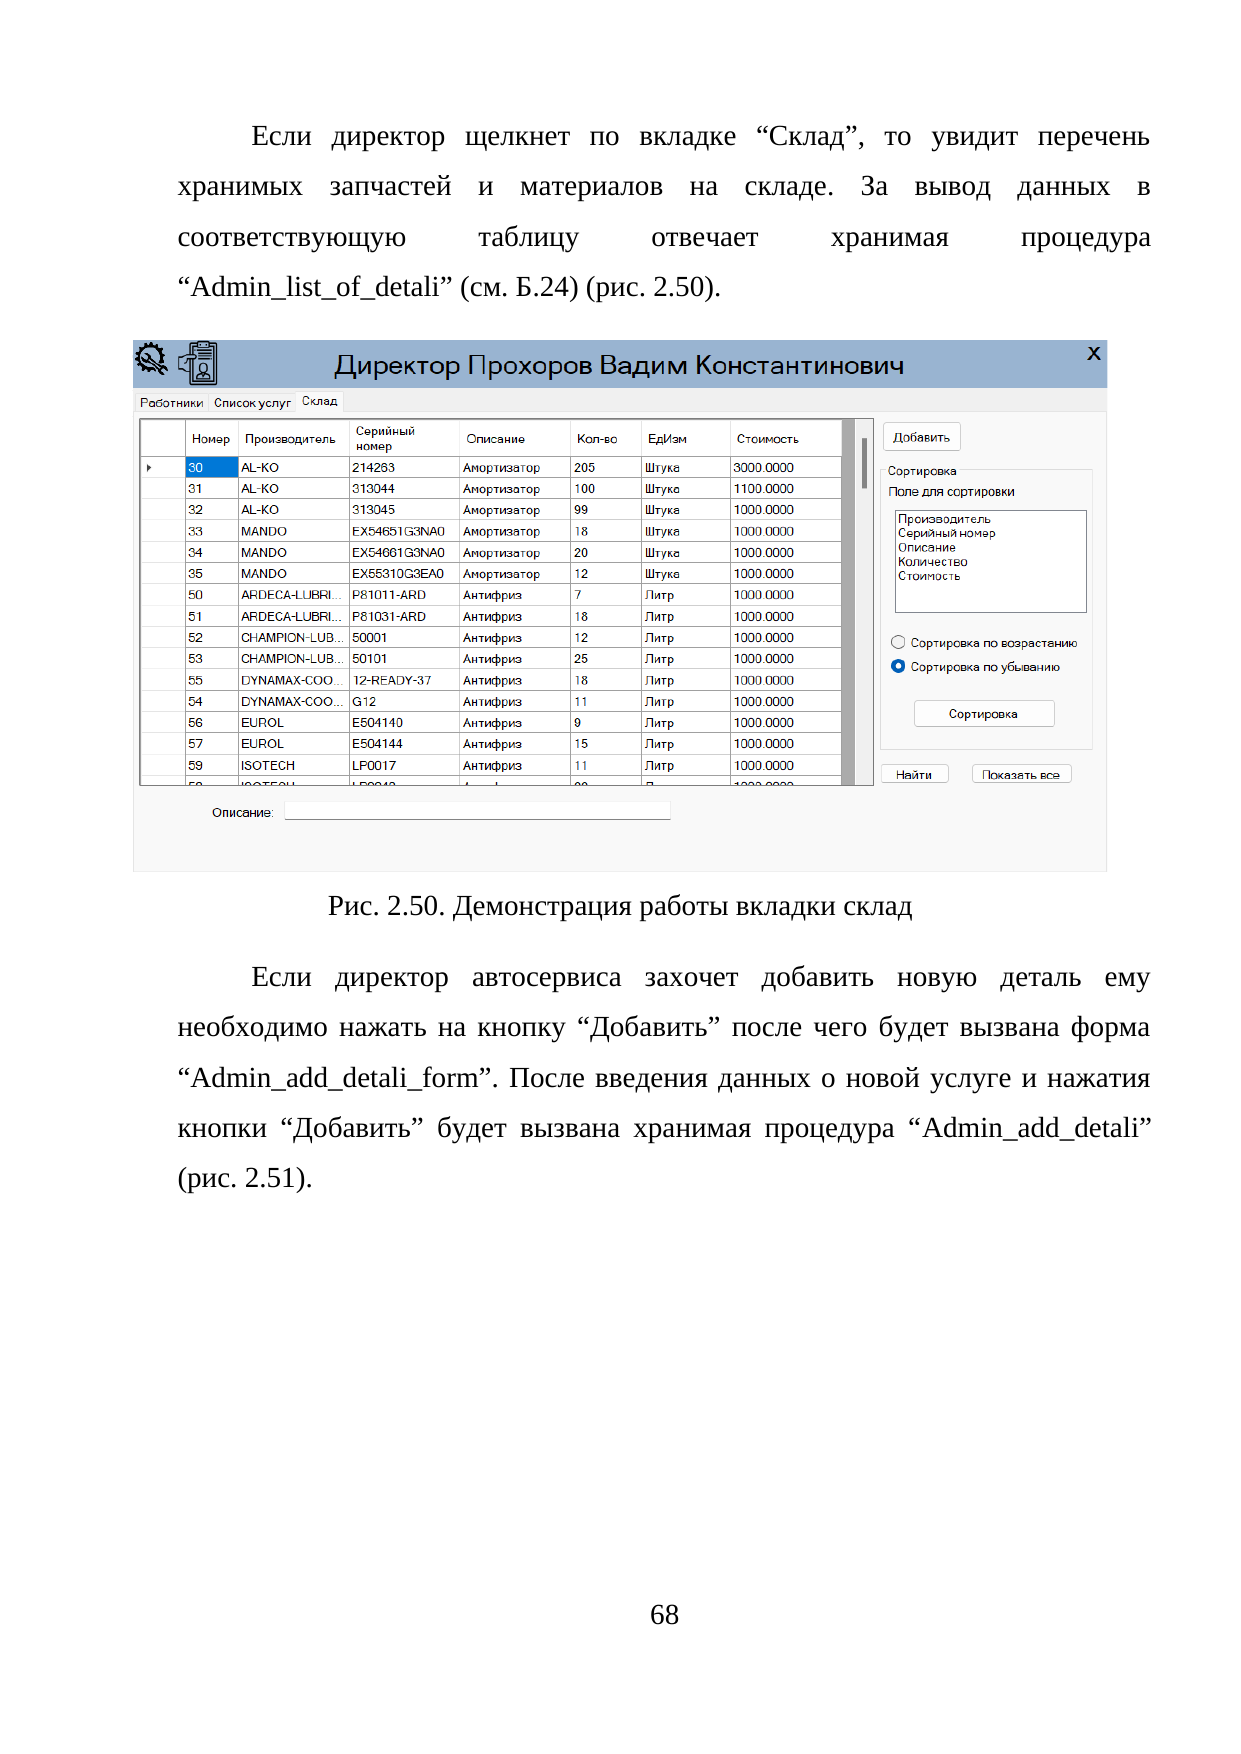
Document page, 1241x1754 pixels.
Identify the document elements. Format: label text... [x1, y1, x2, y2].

picture [132, 340, 1108, 872]
text Рис. 2.50. Демонстрация работы вкладки склад [0, 888, 1240, 922]
text Если директор автосервиса захочет добавить новую деталь ему необходимо нажать на кнопку “Добавить” после чего будет вызвана форма “Admin_add_detali_form”. После введения данных о новой услуге и нажатия кнопки “Добавить” будет вызвана хранимая процедура “Admin_add_detali” (рис. 2.51). [177, 959, 1152, 1194]
text Если директор щелкнет по вкладке “Склад”, то увидит перечень хранимых запчастей и материалов на складе. За вывод данных в соответствующую таблицу отвечает хранимая процедура “Admin_list_of_detali” (см. Б.24) (рис. 2.50). [177, 118, 1152, 303]
